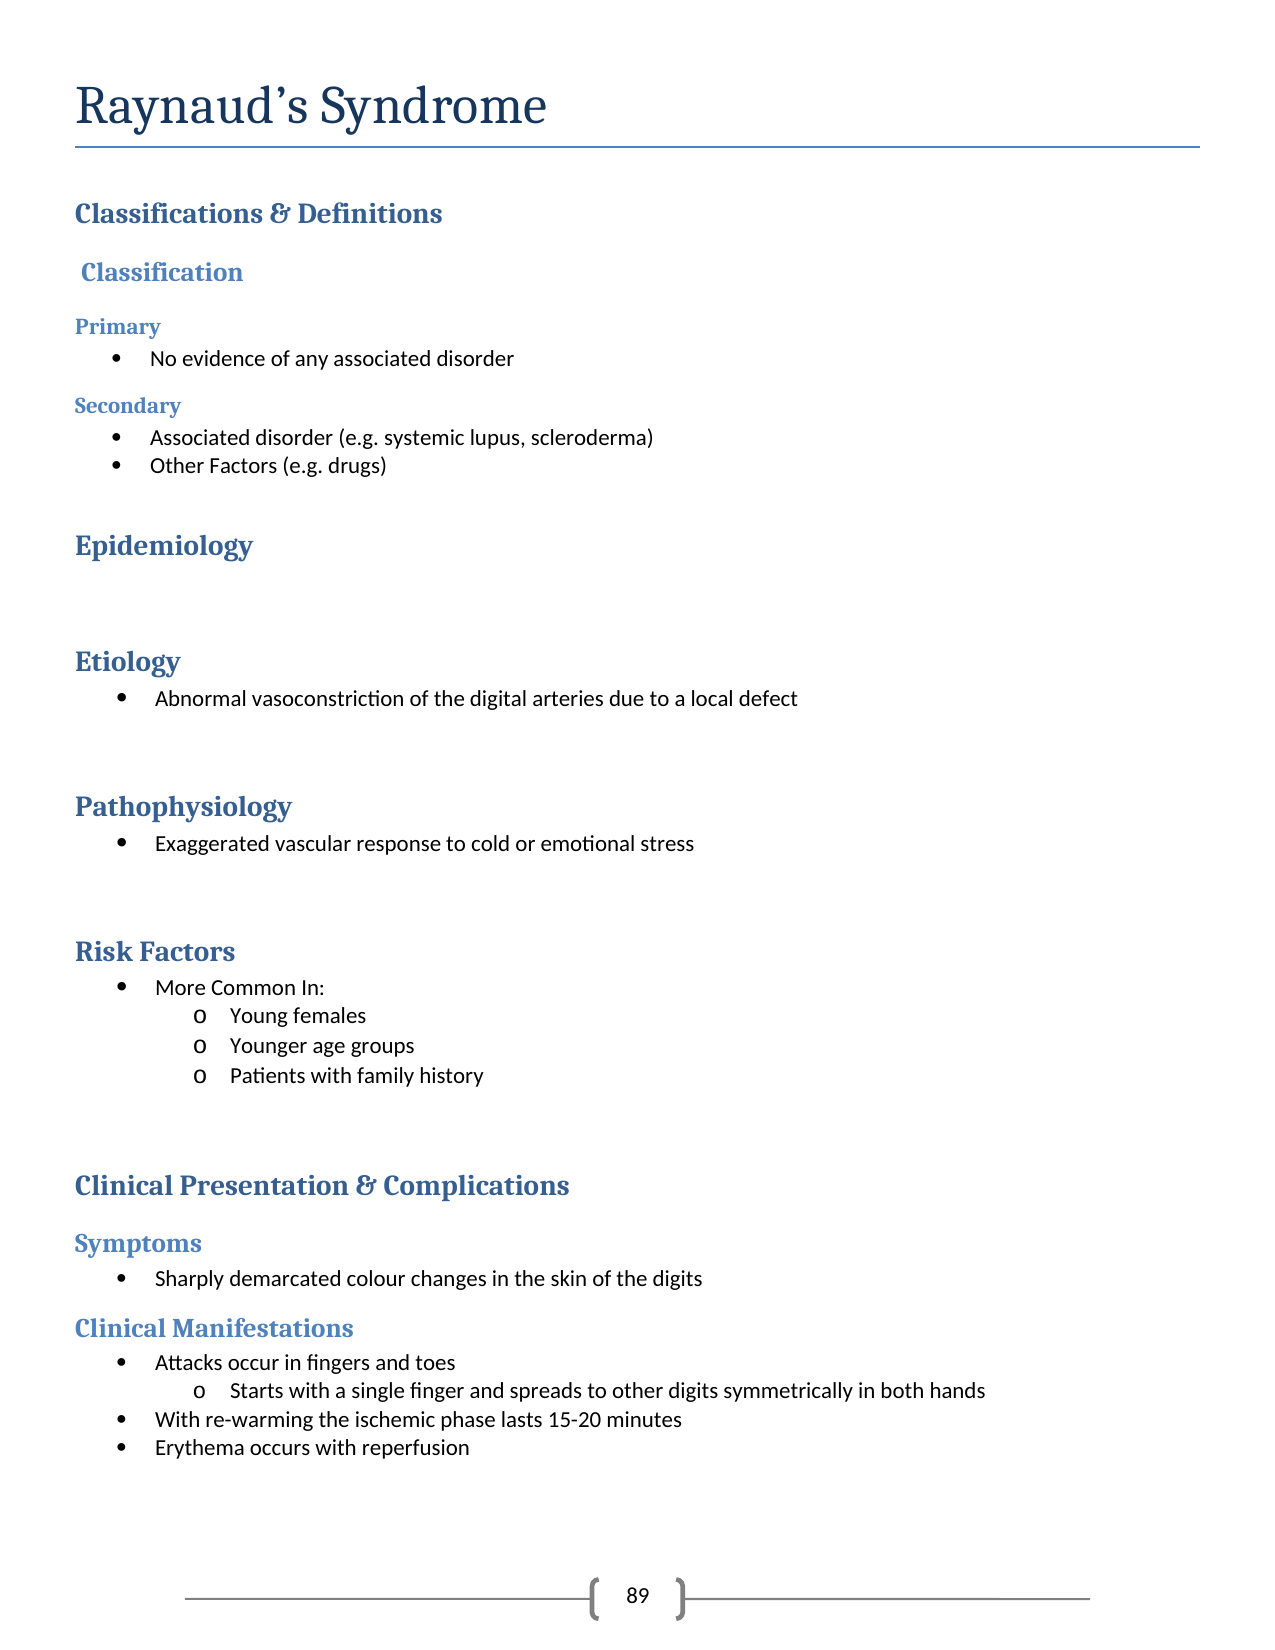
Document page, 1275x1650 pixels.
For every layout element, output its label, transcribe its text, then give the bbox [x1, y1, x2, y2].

list Starts with a single finger and spreads to other digits symmetrically in both hands [192, 1376, 1200, 1406]
list Exaggerated vascular response to cold or emotional stress [117, 829, 1200, 857]
list Associated disorder (e.g. systemic lupus, scleroderma) [112, 423, 1200, 451]
list Younger age groups [192, 1031, 1200, 1061]
subtitle Etiology [75, 646, 1200, 679]
subtitle Symptoms [75, 1228, 1200, 1259]
subtitle Secondary [75, 393, 1200, 419]
subtitle Classification [75, 257, 1200, 288]
subtitle Epidemiology [75, 529, 1200, 562]
list Sharply demarcated colour changes in the skin of the digits [117, 1264, 1200, 1292]
list Attacks occur in fingers and toes [117, 1348, 1200, 1376]
subtitle Clinical Presentation & Complications [75, 1169, 1200, 1202]
list With re-warming the ischemic phase lasts 15-20 minutes [117, 1406, 1200, 1433]
list More Common In: [117, 973, 1200, 1001]
subtitle Risk Factors [75, 935, 1200, 968]
title Raynaud’s Syndrome [75, 75, 1200, 146]
list Abnormal vasoconstriction of the digital arteries due to a local defect [117, 684, 1200, 712]
list No evidence of any associated disorder [112, 344, 1200, 372]
list Other Factors (e.g. drugs) [112, 451, 1200, 479]
subtitle Pathophysiology [75, 790, 1200, 824]
subtitle Primary [75, 314, 1200, 340]
subtitle Clinical Manifestations [75, 1313, 1200, 1344]
subtitle Classifications & Definitions [75, 198, 1200, 231]
list Erythema occurs with reperfusion [117, 1433, 1200, 1462]
list Young females [192, 1001, 1200, 1031]
list Patients with family history [192, 1061, 1200, 1091]
